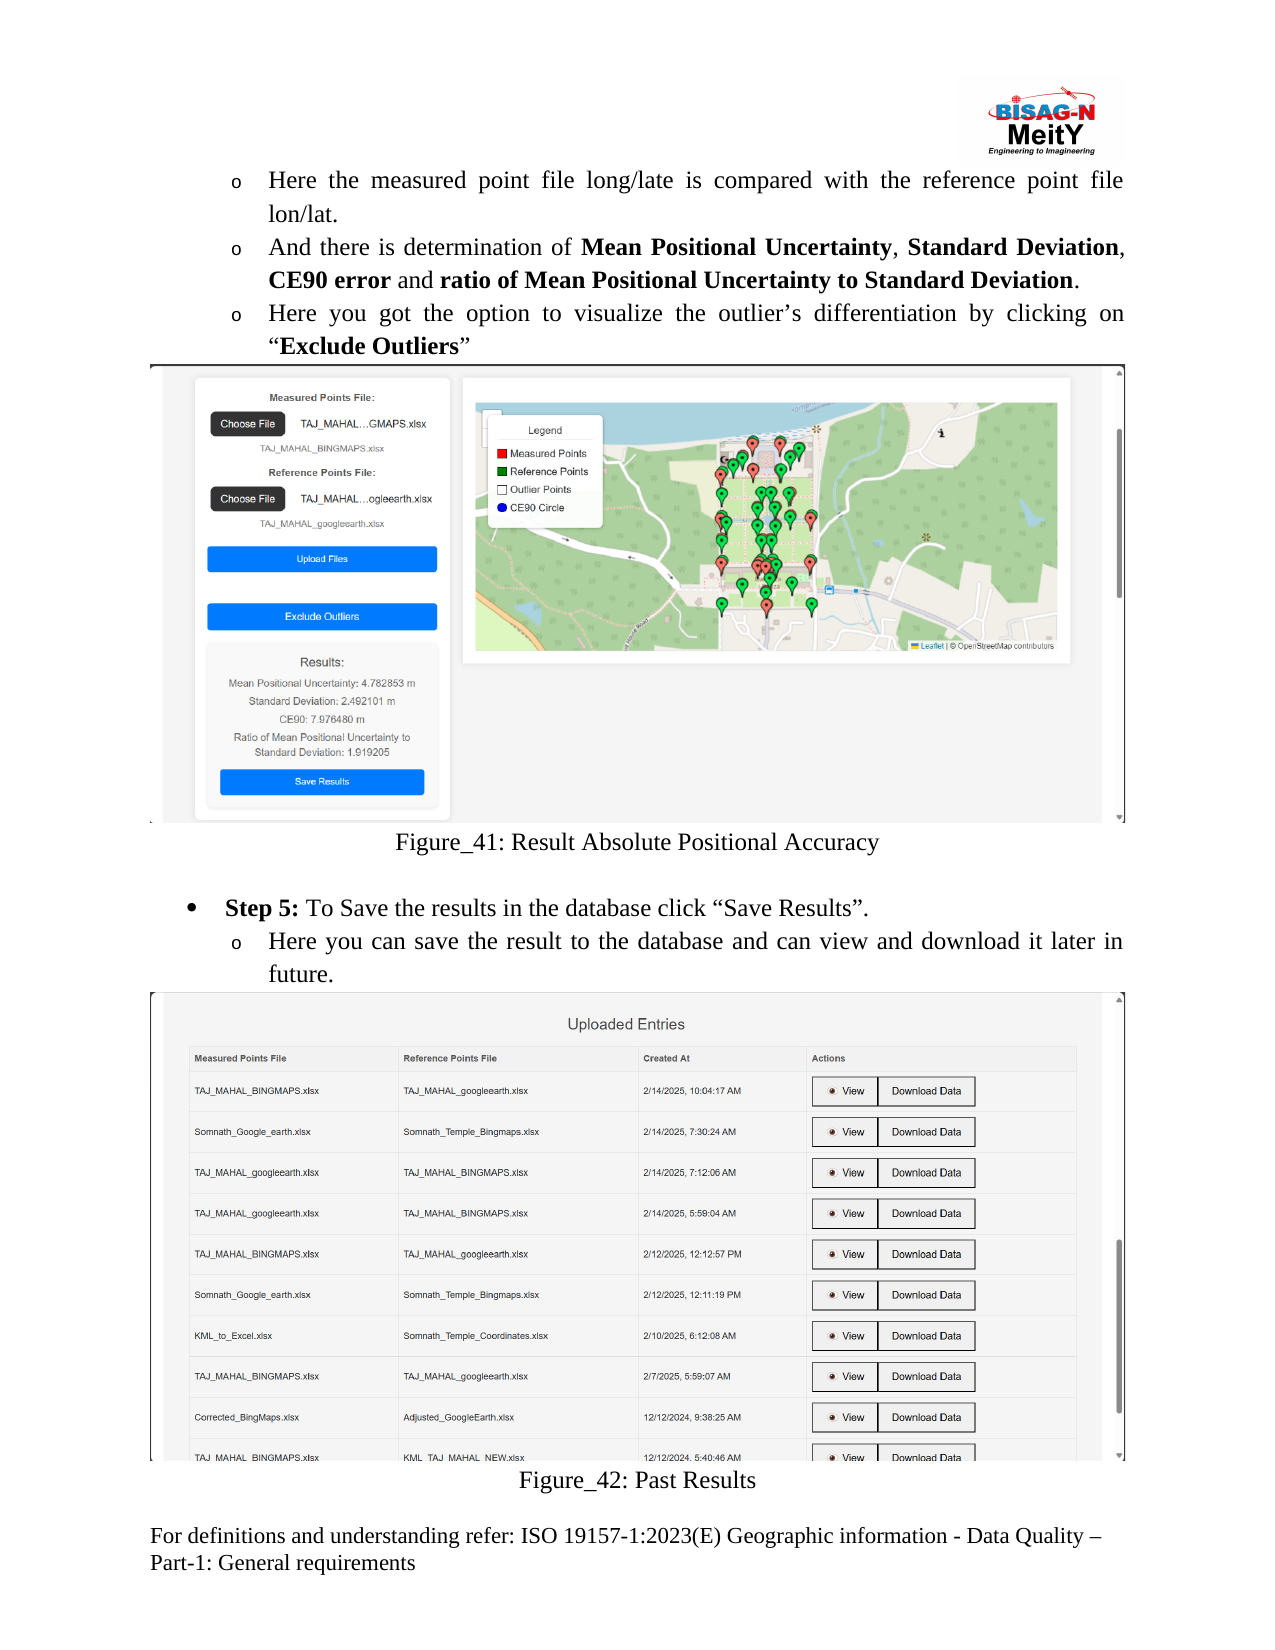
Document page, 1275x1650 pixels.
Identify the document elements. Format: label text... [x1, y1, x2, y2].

list Here the measured point file long/late is compared with the reference point file lon/lat. [231, 166, 1125, 228]
list And there is determination of Mean Positional Uncertainty, Standard Deviation, CE90 error and ratio of Mean Positional Uncertainty to Standard Deviation. [231, 232, 1125, 294]
text Figure_42: Past Results [150, 1465, 1125, 1494]
list Here you can save the result to the database and can view and download it later in future. [231, 926, 1125, 988]
list Here you got the option to visualize the outlier’s differentiation by clicking on “Exclude Outliers” [231, 298, 1125, 360]
list Step 5: To Save the results in the database click “Save Results”. [187, 893, 1125, 922]
text Figure_41: Result Absolute Positional Accuracy [150, 827, 1125, 856]
picture [957, 75, 1125, 166]
picture [150, 992, 1125, 1461]
picture [150, 364, 1125, 823]
